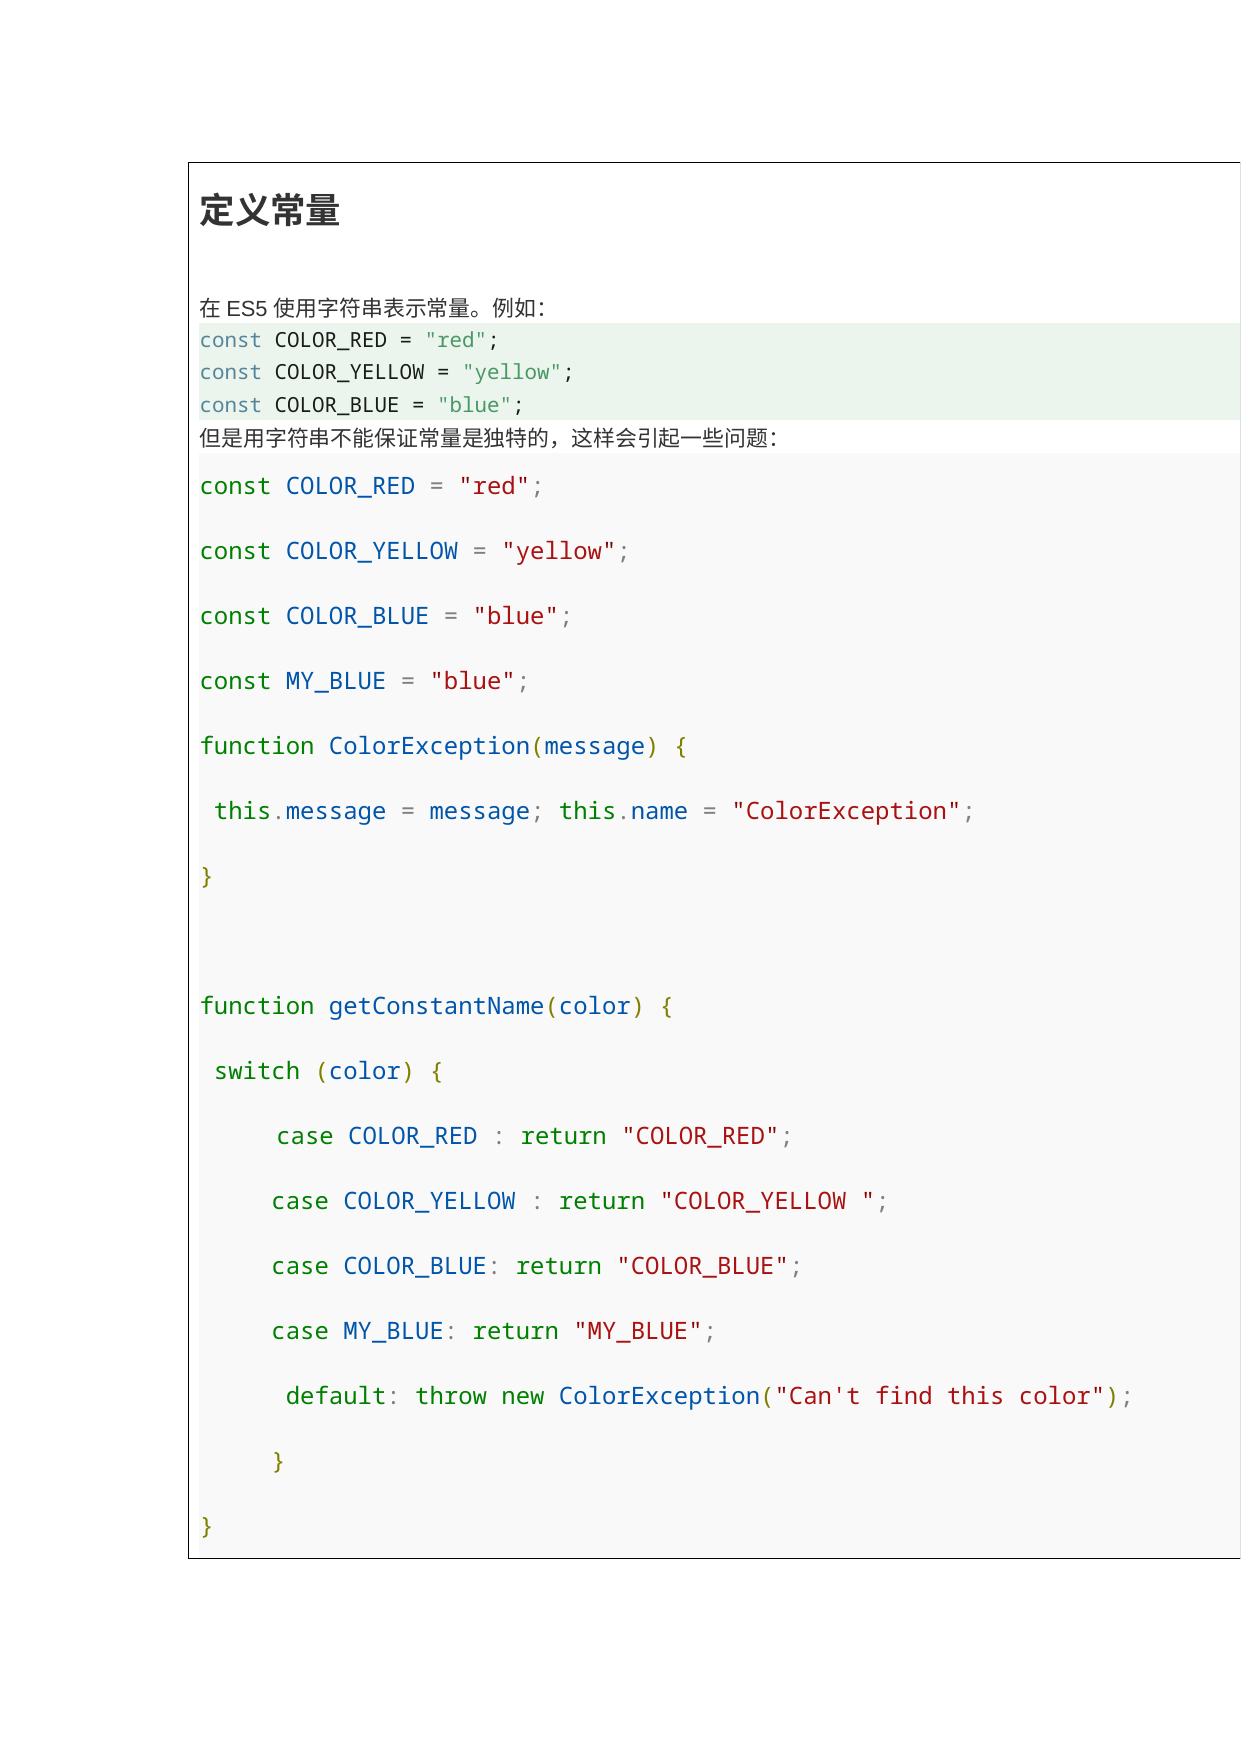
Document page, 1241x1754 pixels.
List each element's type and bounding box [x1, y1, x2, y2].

table_header [189, 163, 1240, 1558]
